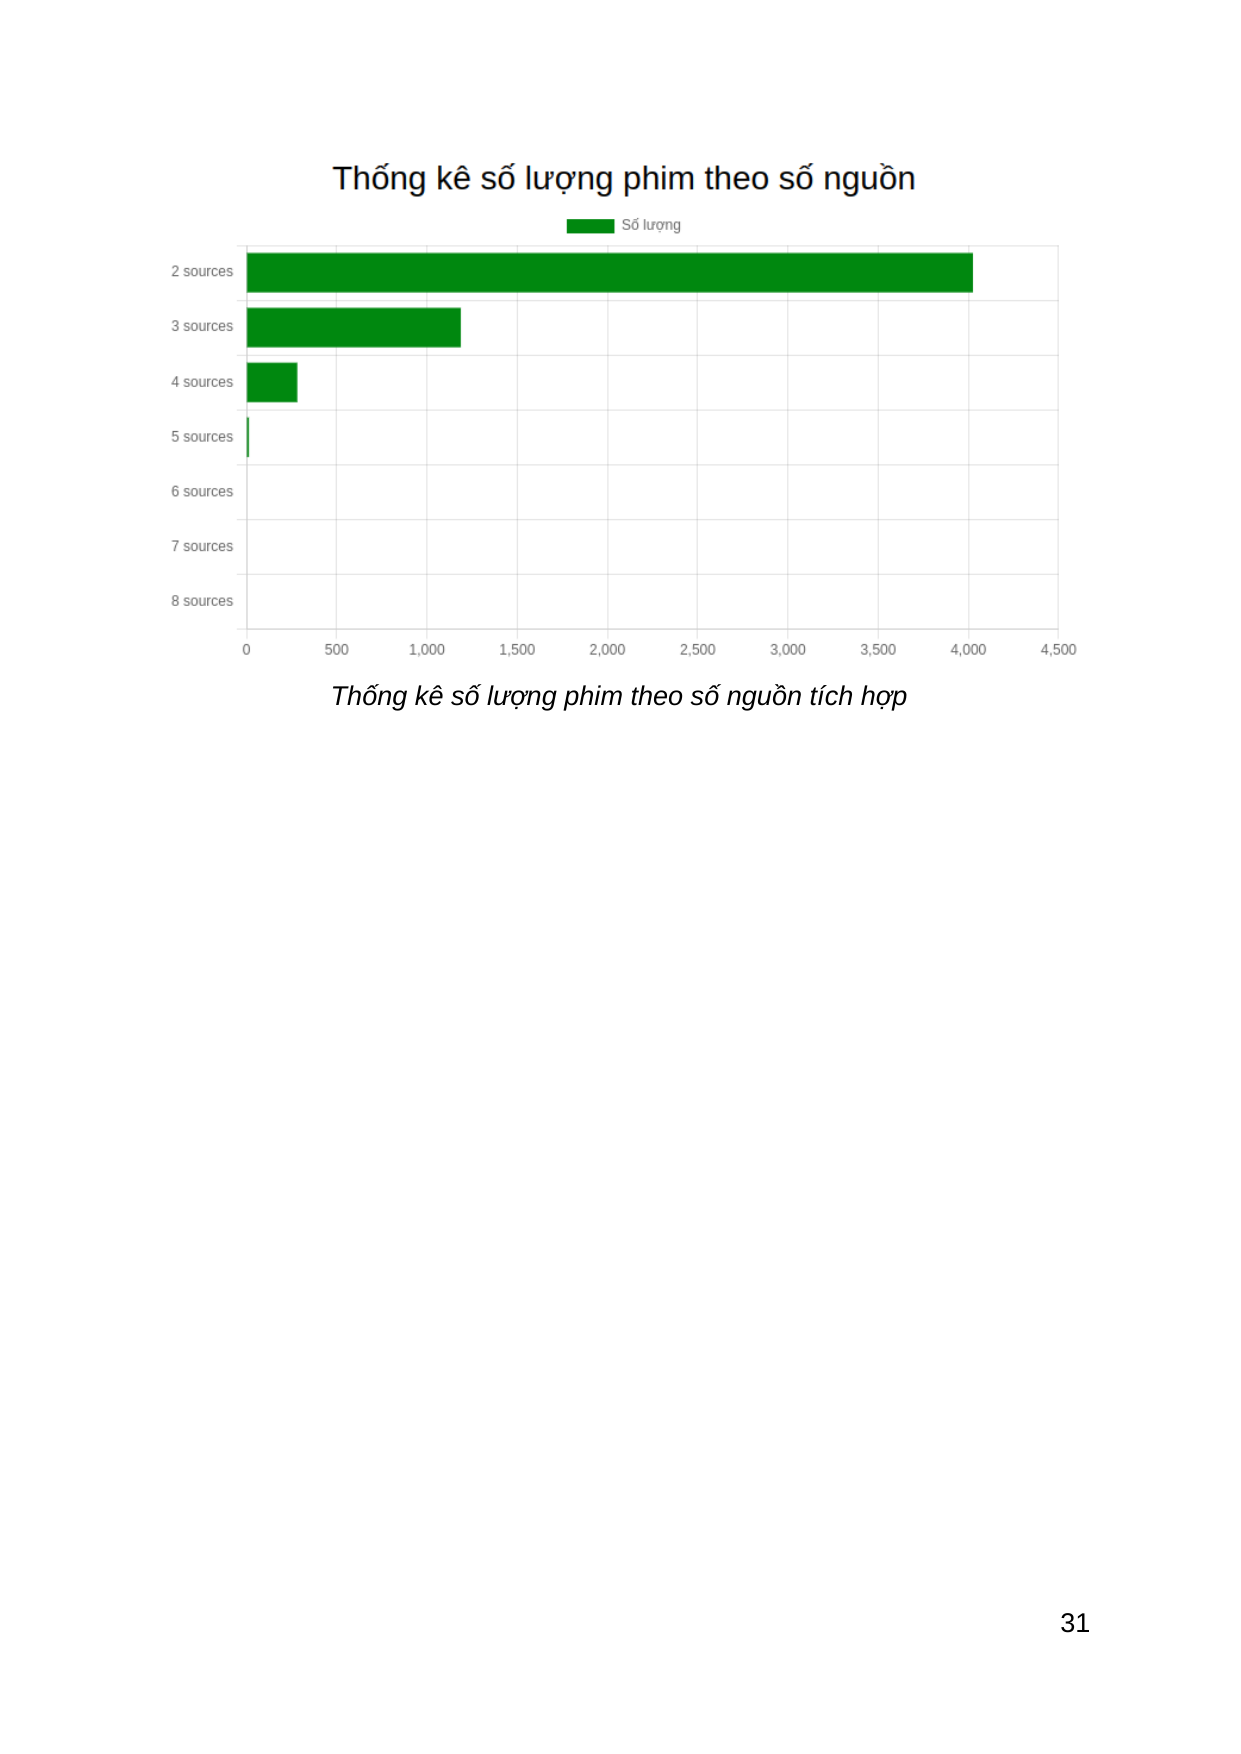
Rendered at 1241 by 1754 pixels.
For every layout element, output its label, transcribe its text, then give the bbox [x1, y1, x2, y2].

text Thống kê số lượng phim theo số nguồn tích hợp [150, 680, 1090, 711]
picture [150, 150, 1091, 675]
